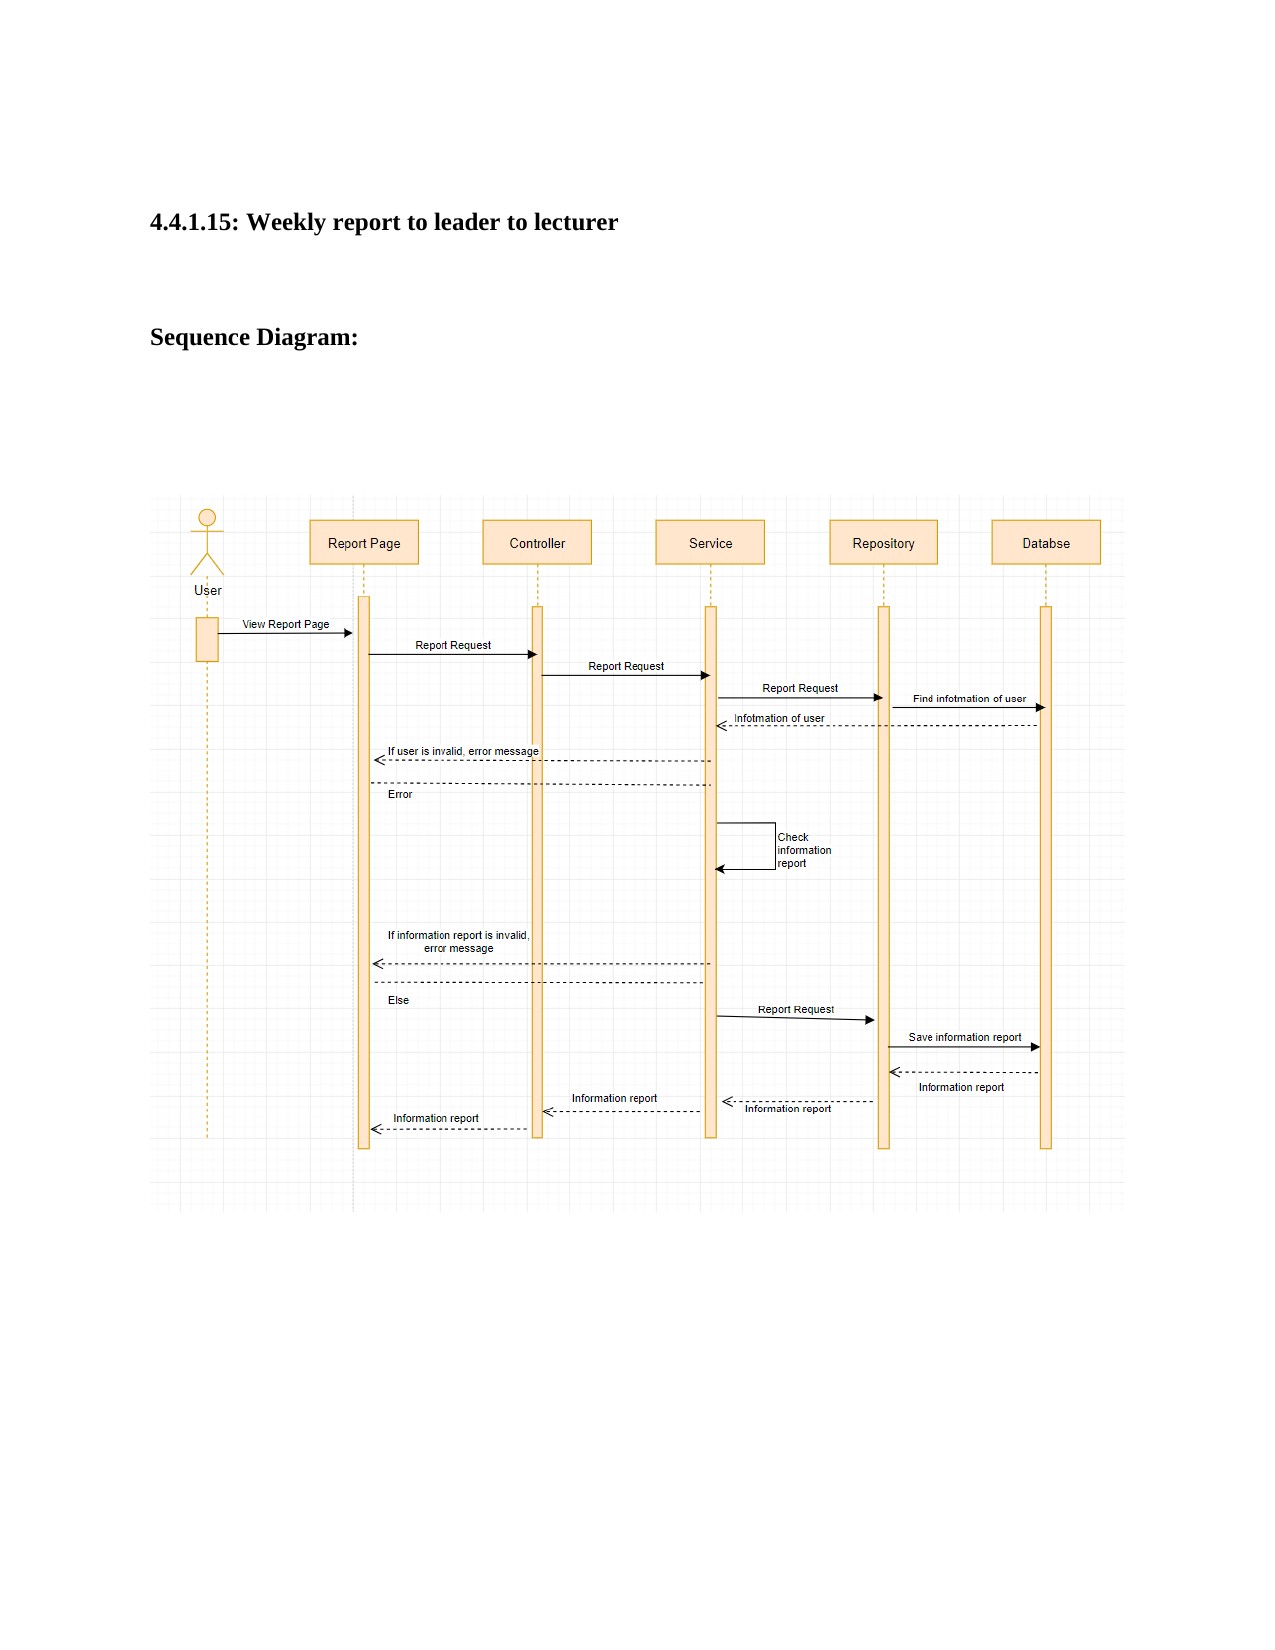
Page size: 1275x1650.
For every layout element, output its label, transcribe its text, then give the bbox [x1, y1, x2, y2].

picture [150, 495, 1125, 1212]
text 4.4.1.15: Weekly report to leader to lecturer [150, 207, 1125, 236]
text Sequence Diagram: [150, 322, 1125, 351]
